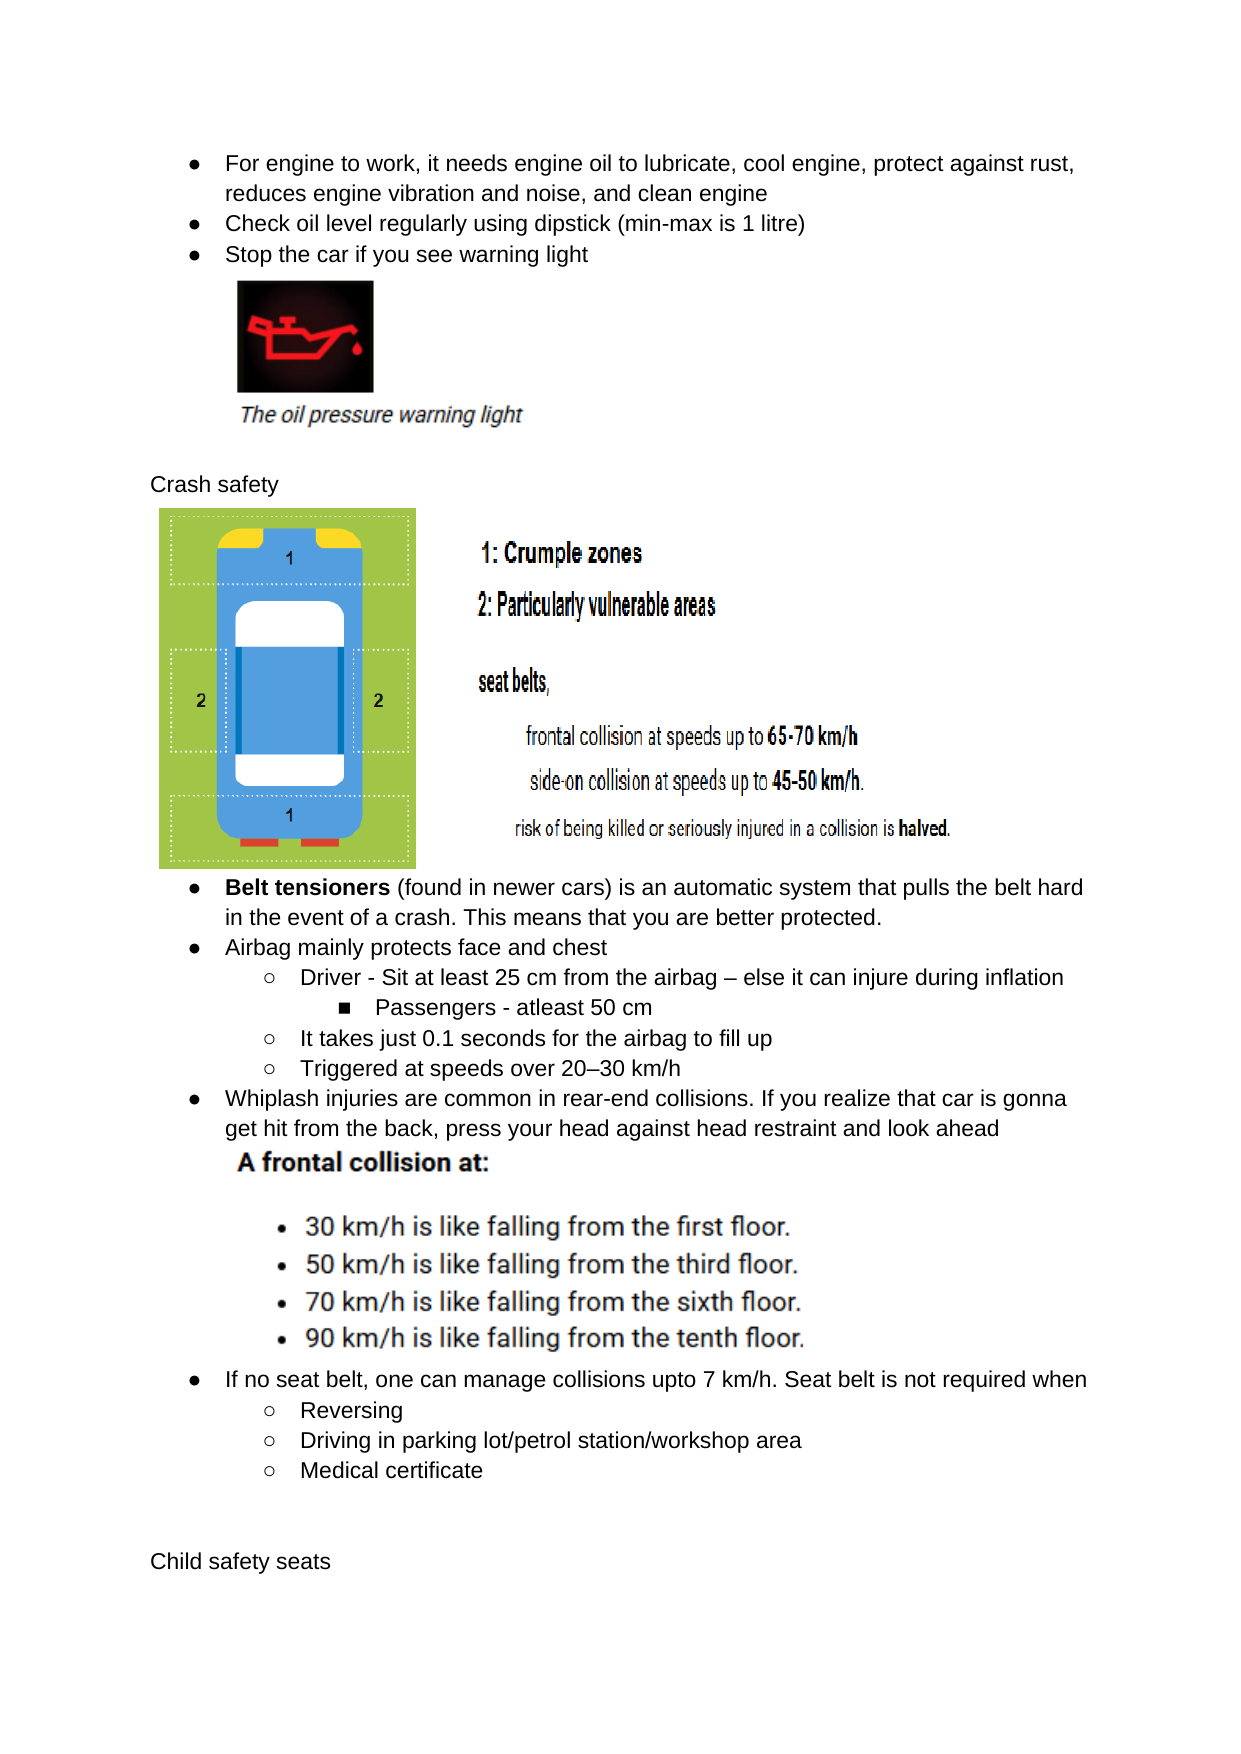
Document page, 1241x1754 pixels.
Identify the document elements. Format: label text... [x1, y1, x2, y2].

list Belt tensioners (found in newer cars) is an automatic system that pulls the belt hard in the event of a crash. This means that you are better protected. [187, 873, 1090, 930]
list For engine to work, it needs engine oil to lubricate, cool engine, protect against rust, reduces engine vibration and noise, and clean engine [187, 150, 1090, 207]
list Triggered at speeds over 20–30 km/h [262, 1055, 1090, 1081]
list Passengers - atleast 50 cm [337, 994, 1090, 1021]
list Stop the car if you see warning light [187, 241, 1090, 267]
picture [225, 270, 554, 437]
list Whiplash injuries are common in rear-end collisions. If you realize that car is gonna get hit from the back, press your head against head restraint and look ahead [187, 1085, 1090, 1142]
list Airbag mainly protects face and chest [187, 934, 1090, 960]
list Driving in parking lot/petrol station/workshop area [262, 1427, 1090, 1453]
list Medical certificate [262, 1457, 1090, 1483]
text Child safety seats [150, 1548, 1090, 1574]
list If no seat belt, one can manage collisions upto 7 km/h. Seat belt is not required when [187, 1366, 1090, 1393]
list Reversing [262, 1397, 1090, 1423]
list Check oil level regularly using dipstick (min-max is 1 litre) [187, 210, 1090, 237]
picture [225, 1145, 804, 1363]
text Crash safety [150, 471, 1090, 497]
list Driver - Sit at least 25 cm from the airbag – else it can injure during inflation [262, 964, 1090, 991]
picture [150, 500, 970, 870]
list It takes just 0.1 seconds for the airbag to fill up [262, 1024, 1090, 1051]
